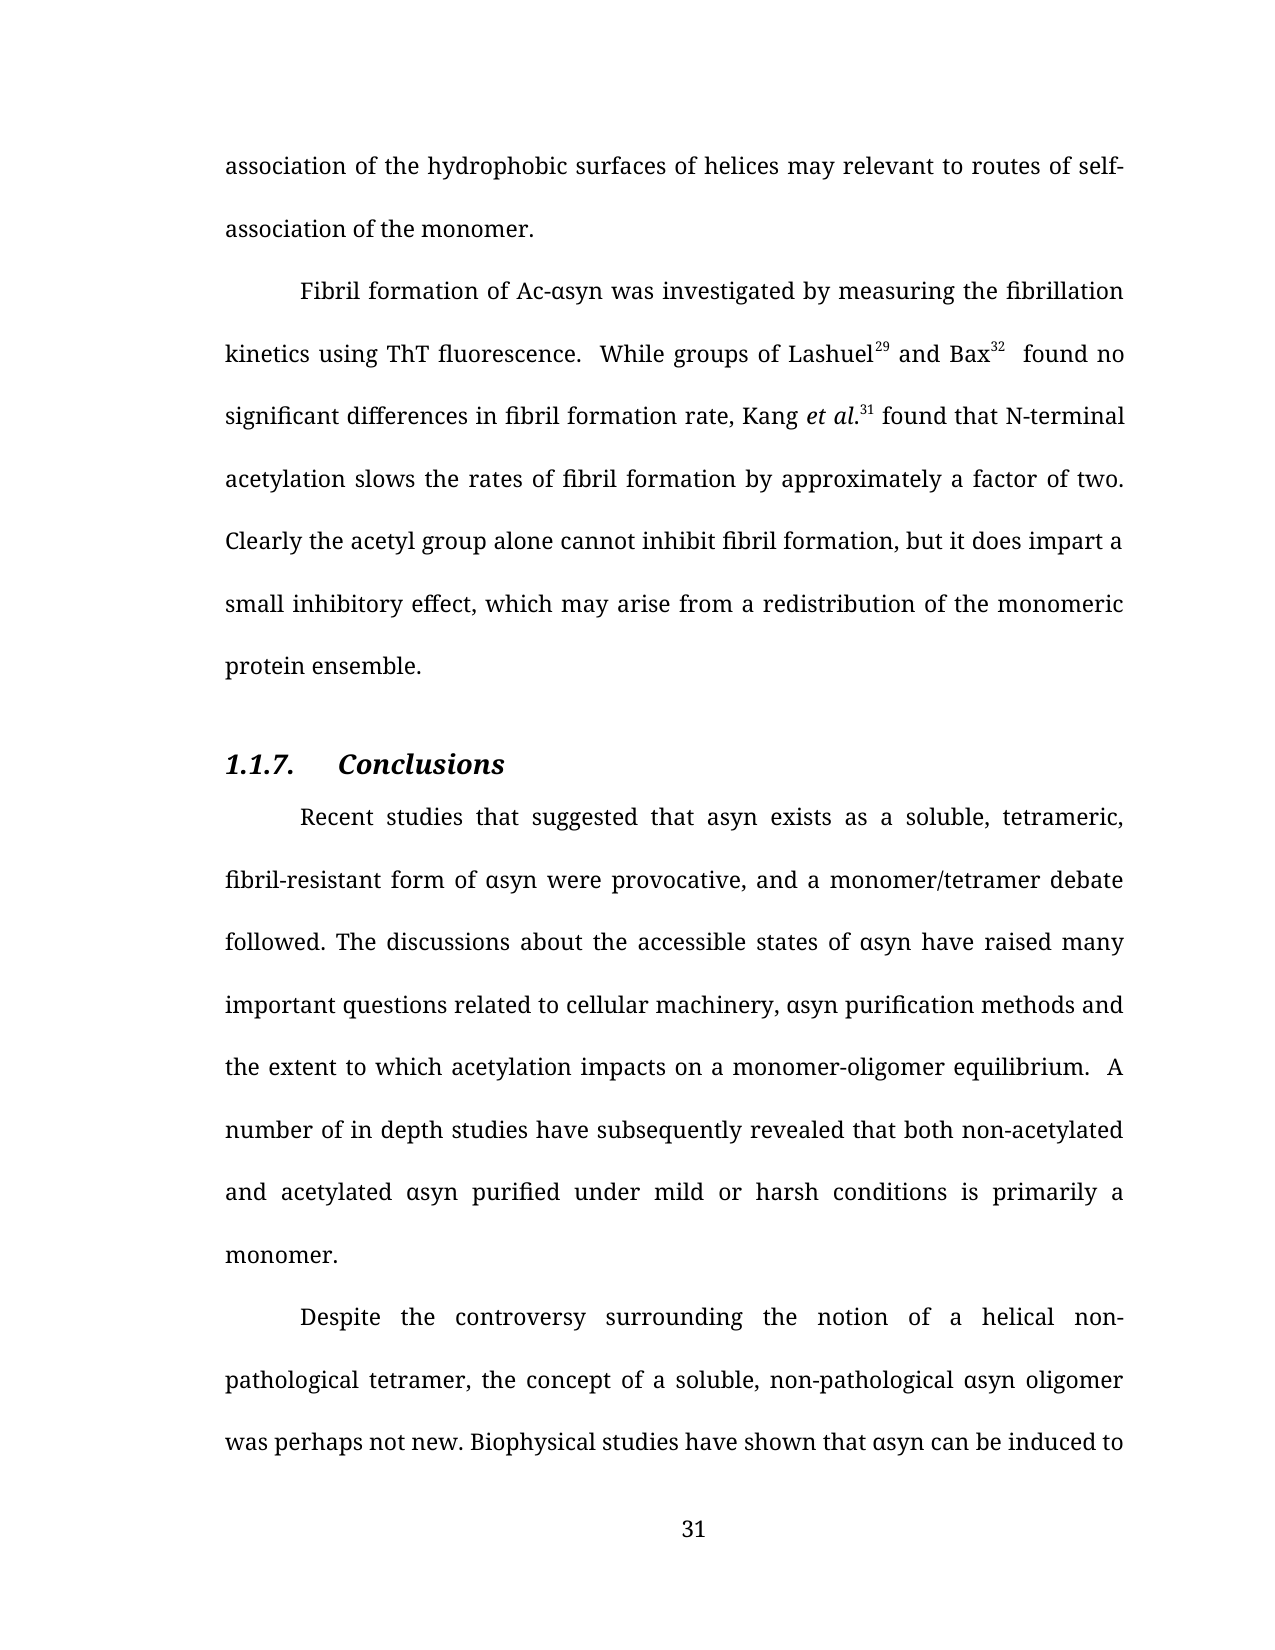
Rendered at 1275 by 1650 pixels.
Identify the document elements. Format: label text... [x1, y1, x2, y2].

list Recent studies that suggested that asyn exists as a soluble, tetrameric, fibril-resistant form of αsyn were provocative, and a monomer/tetramer debate followed. The discussions about the accessible states of αsyn have raised many important questions related to cellular machinery, αsyn purification methods and the extent to which acetylation impacts on a monomer-oligomer equilibrium. A number of in depth studies have subsequently revealed that both non-acetylated and acetylated αsyn purified under mild or harsh conditions is primarily a monomer. [225, 801, 1125, 1270]
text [225, 150, 1125, 244]
subtitle Conclusions [225, 746, 1125, 783]
text Fibril formation of Ac-αsyn was investigated by measuring the fibrillation kinetics using ThT fluorescence. While groups of Lashuel29 and Bax32 found no significant differences in fibril formation rate, Kang et al.31 found that N-terminal acetylation slows the rates of fibril formation by approximately a factor of two. Clearly the acetyl group alone cannot inhibit fibril formation, but it does impart a small inhibitory effect, which may arise from a redistribution of the monomeric protein ensemble. [225, 275, 1125, 681]
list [225, 1301, 1125, 1457]
